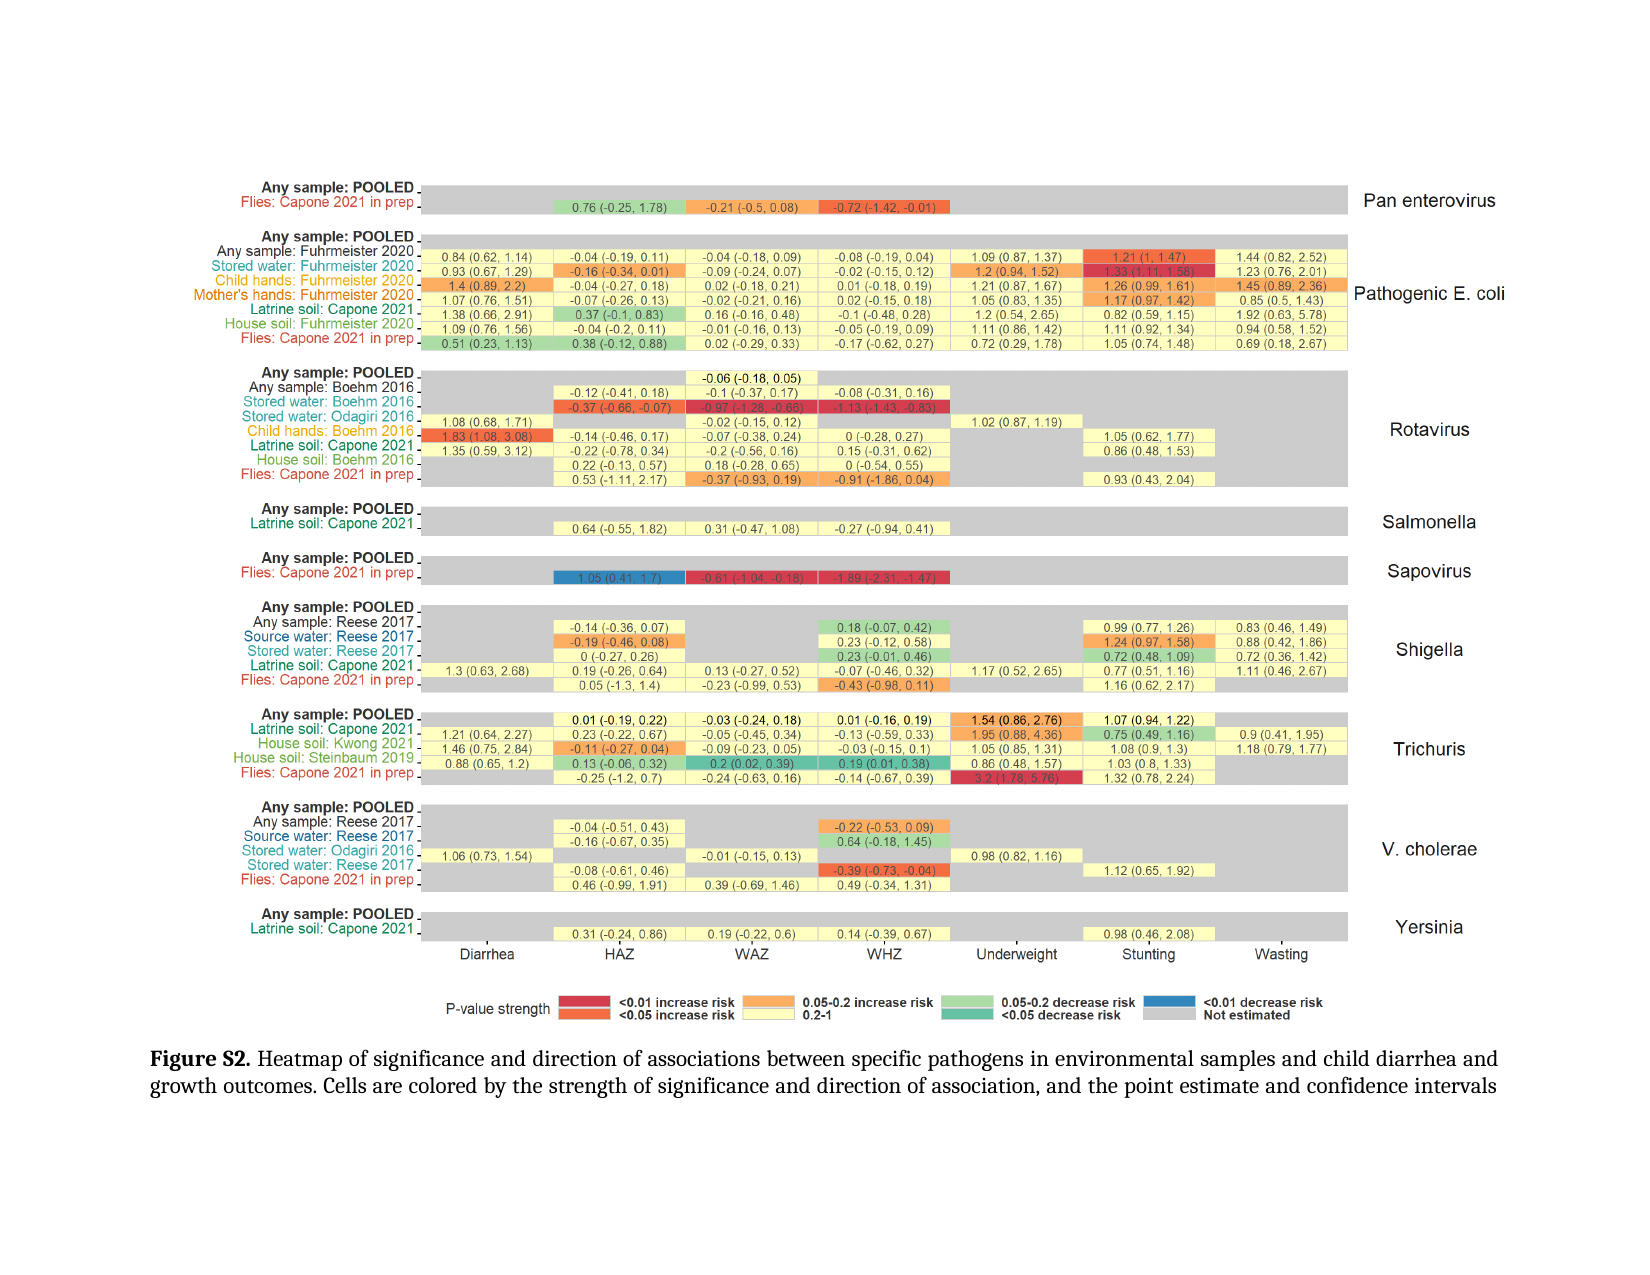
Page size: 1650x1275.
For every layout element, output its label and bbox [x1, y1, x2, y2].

picture [168, 150, 1519, 1028]
text [150, 1045, 1500, 1099]
